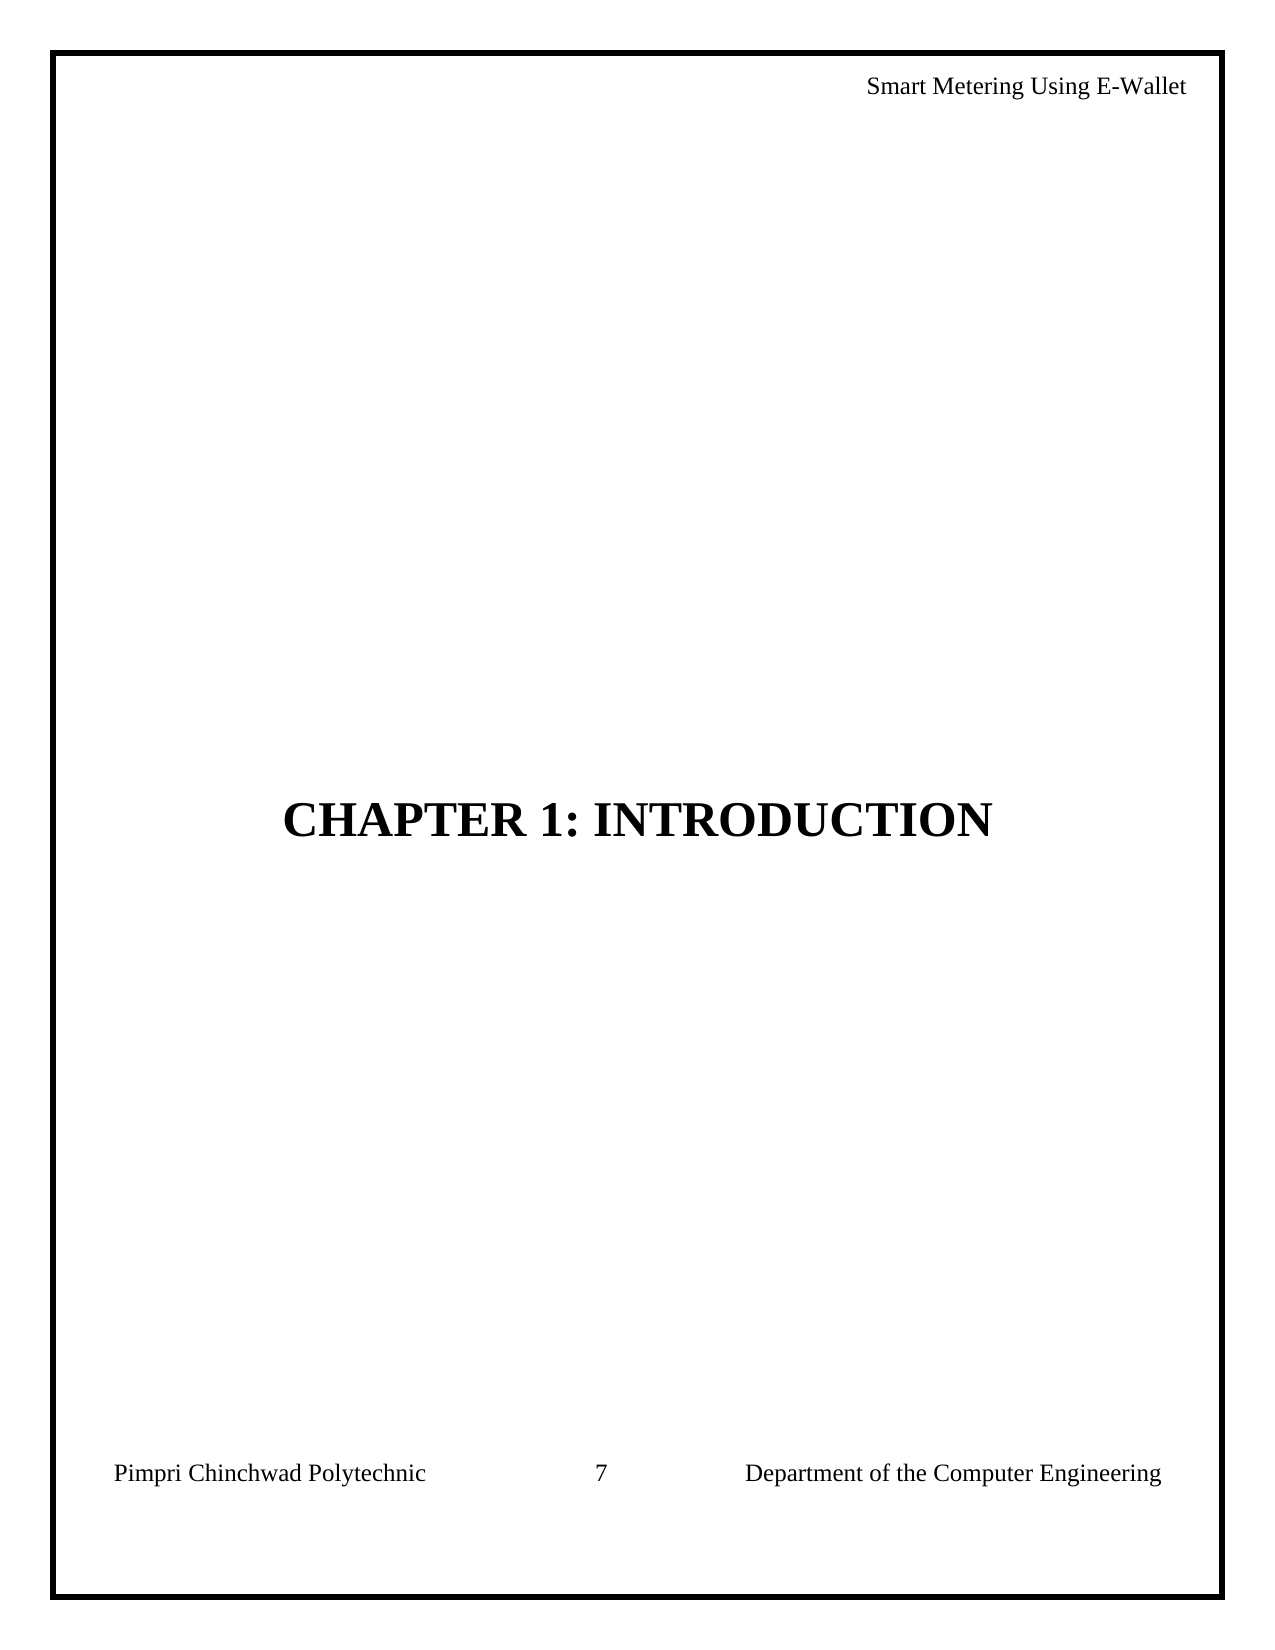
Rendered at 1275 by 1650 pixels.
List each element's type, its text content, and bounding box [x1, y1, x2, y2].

text CHAPTER 1: INTRODUCTION [89, 789, 1186, 847]
